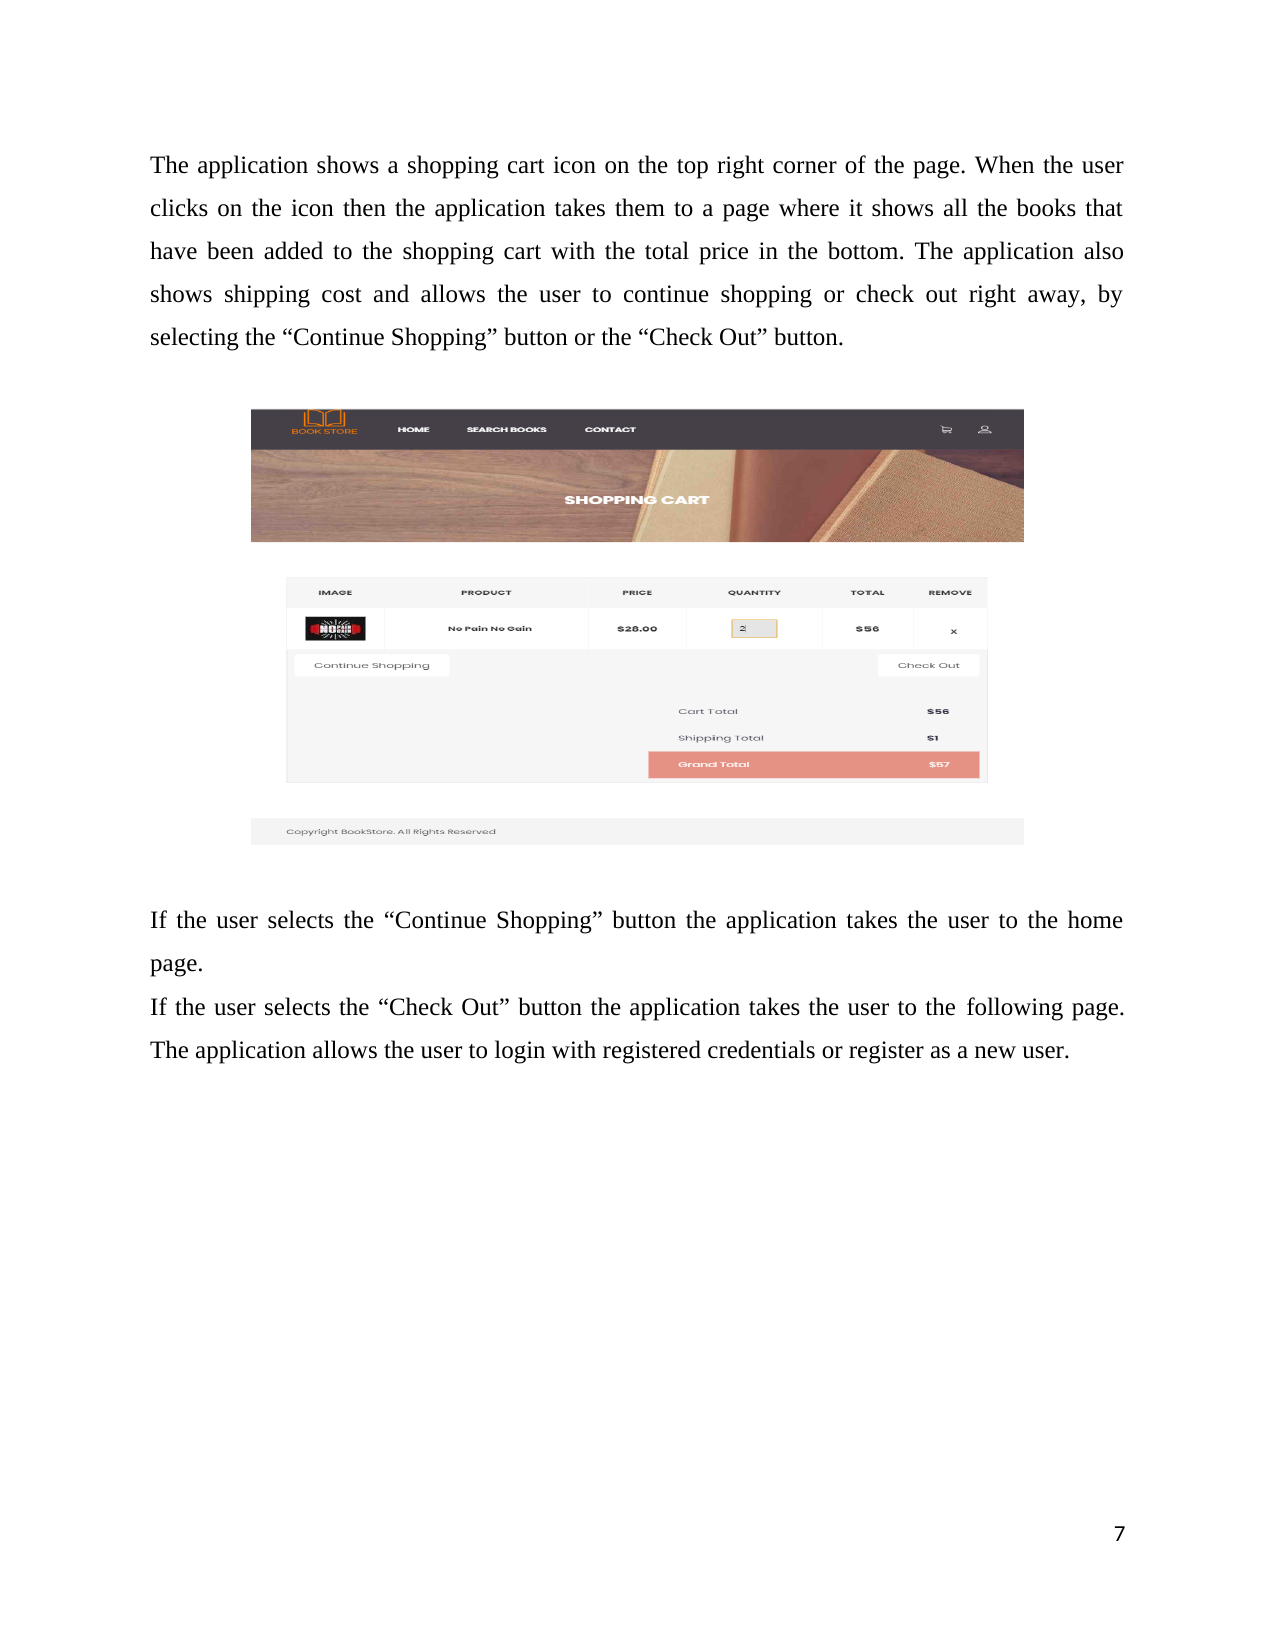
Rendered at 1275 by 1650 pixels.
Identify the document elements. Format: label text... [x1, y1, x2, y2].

text If the user selects the “Continue Shopping” button the application takes the user to the home page. [150, 905, 1125, 977]
text The application shows a shopping cart icon on the top right corner of the page. When the user clicks on the icon then the application takes them to a page where it shows all the books that have been added to the shopping cart with the total price in the bottom. The application also shows shipping cost and allows the user to continue shopping or check out right away, by selecting the “Continue Shopping” button or the “Check Out” button. [150, 150, 1125, 351]
text If the user selects the “Check Out” button the application takes the user to the following page. The application allows the user to login with registered credentials or register as a new user. [150, 992, 1125, 1063]
picture [251, 408, 1024, 849]
